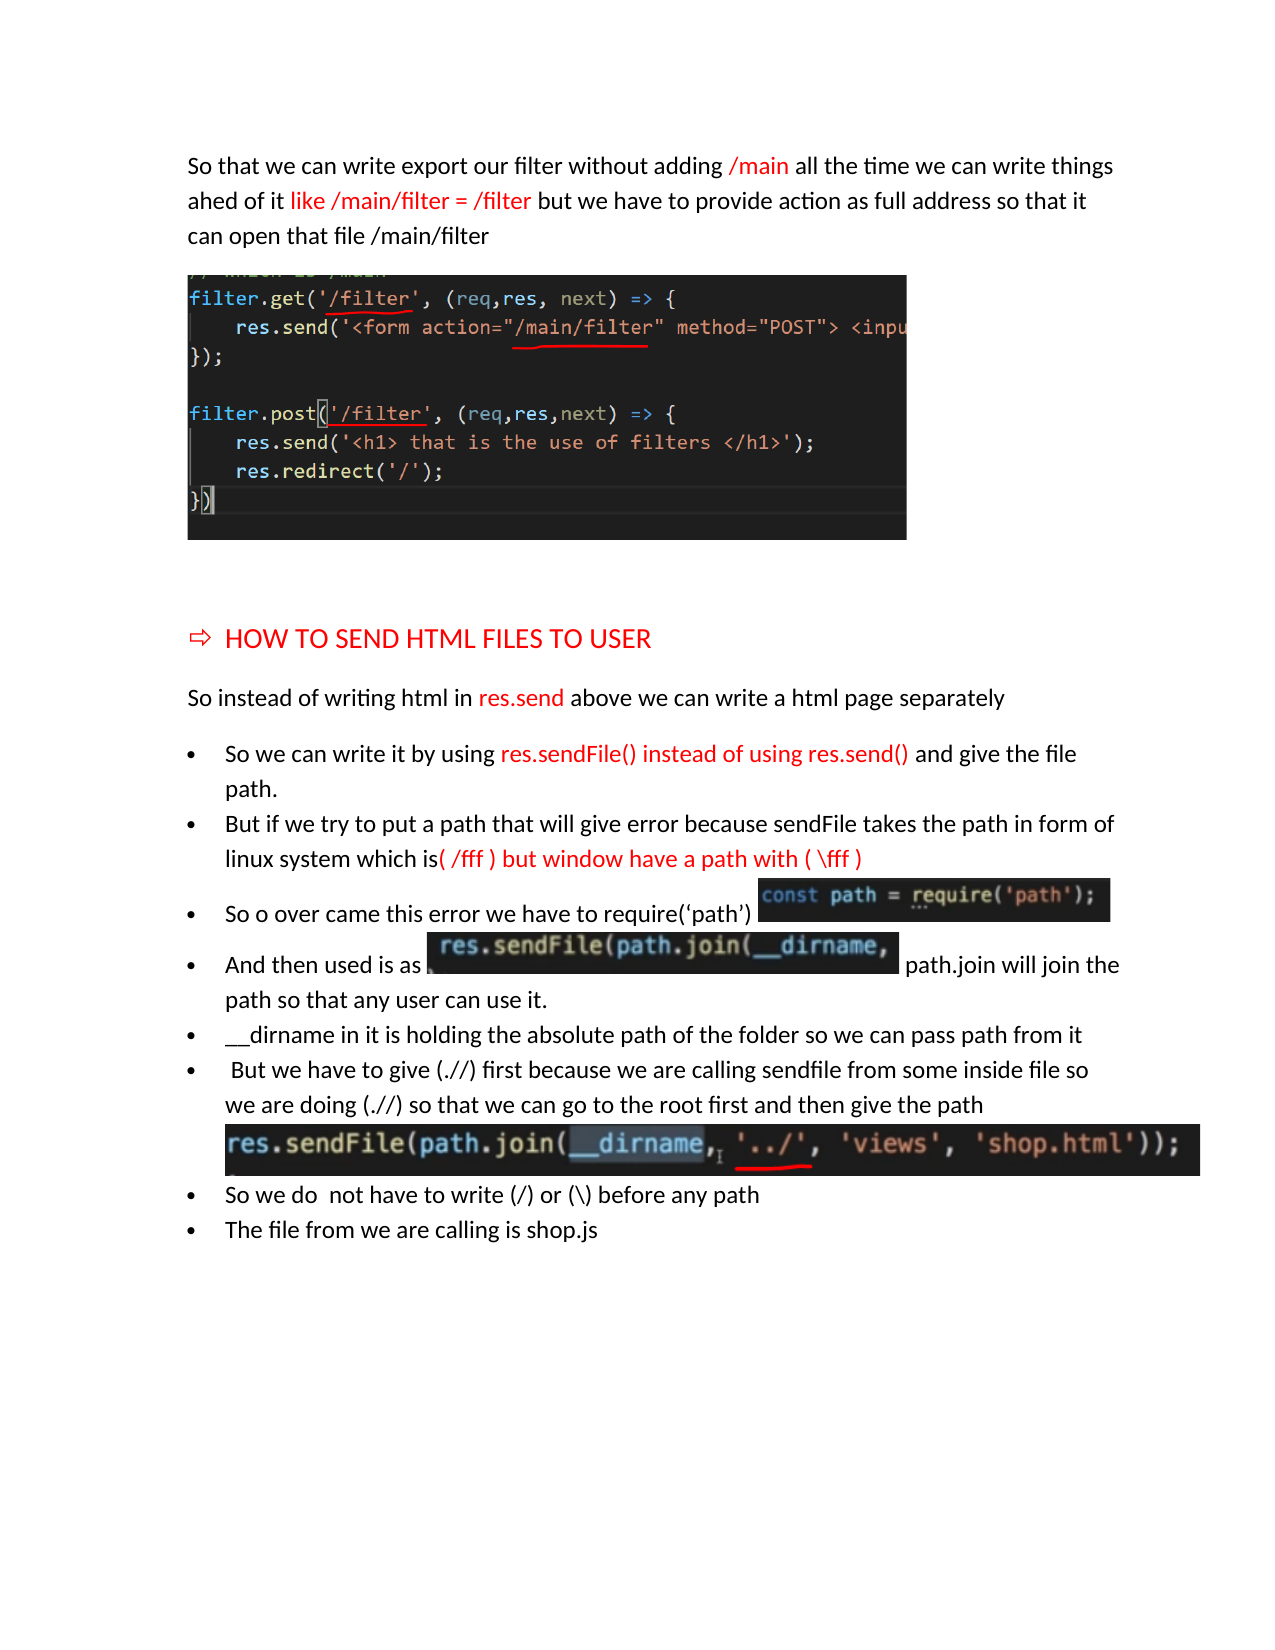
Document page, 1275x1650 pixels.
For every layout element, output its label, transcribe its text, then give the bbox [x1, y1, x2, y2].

list HOW TO SEND HTML FILES TO USER [187, 621, 1125, 656]
list So we do not have to write (/) or (\) before any path [187, 1179, 1125, 1210]
picture [187, 275, 907, 540]
text So that we can write export our filter without adding /main all the time we can write things ahed of it like /main/filter = /filter but we have to provide action as full address so that it can open that file /main/filter [187, 150, 1125, 251]
picture [225, 1124, 1200, 1176]
list The file from we are calling is shop.js [187, 1214, 1125, 1245]
picture [426, 932, 900, 974]
picture [758, 878, 1111, 922]
list __dirname in it is holding the absolute path of the folder so we can pass path from it [187, 1019, 1125, 1050]
list But if we try to put a path that will give error because sendFile takes the path in form of linux system which is( /fff ) but window have a path with ( \fff ) [187, 808, 1125, 874]
list So we can write it by using res.sendFile() instead of using res.send() and give the file path. [187, 738, 1125, 804]
text So instead of writing html in res.send above we can write a html page separately [187, 682, 1125, 713]
